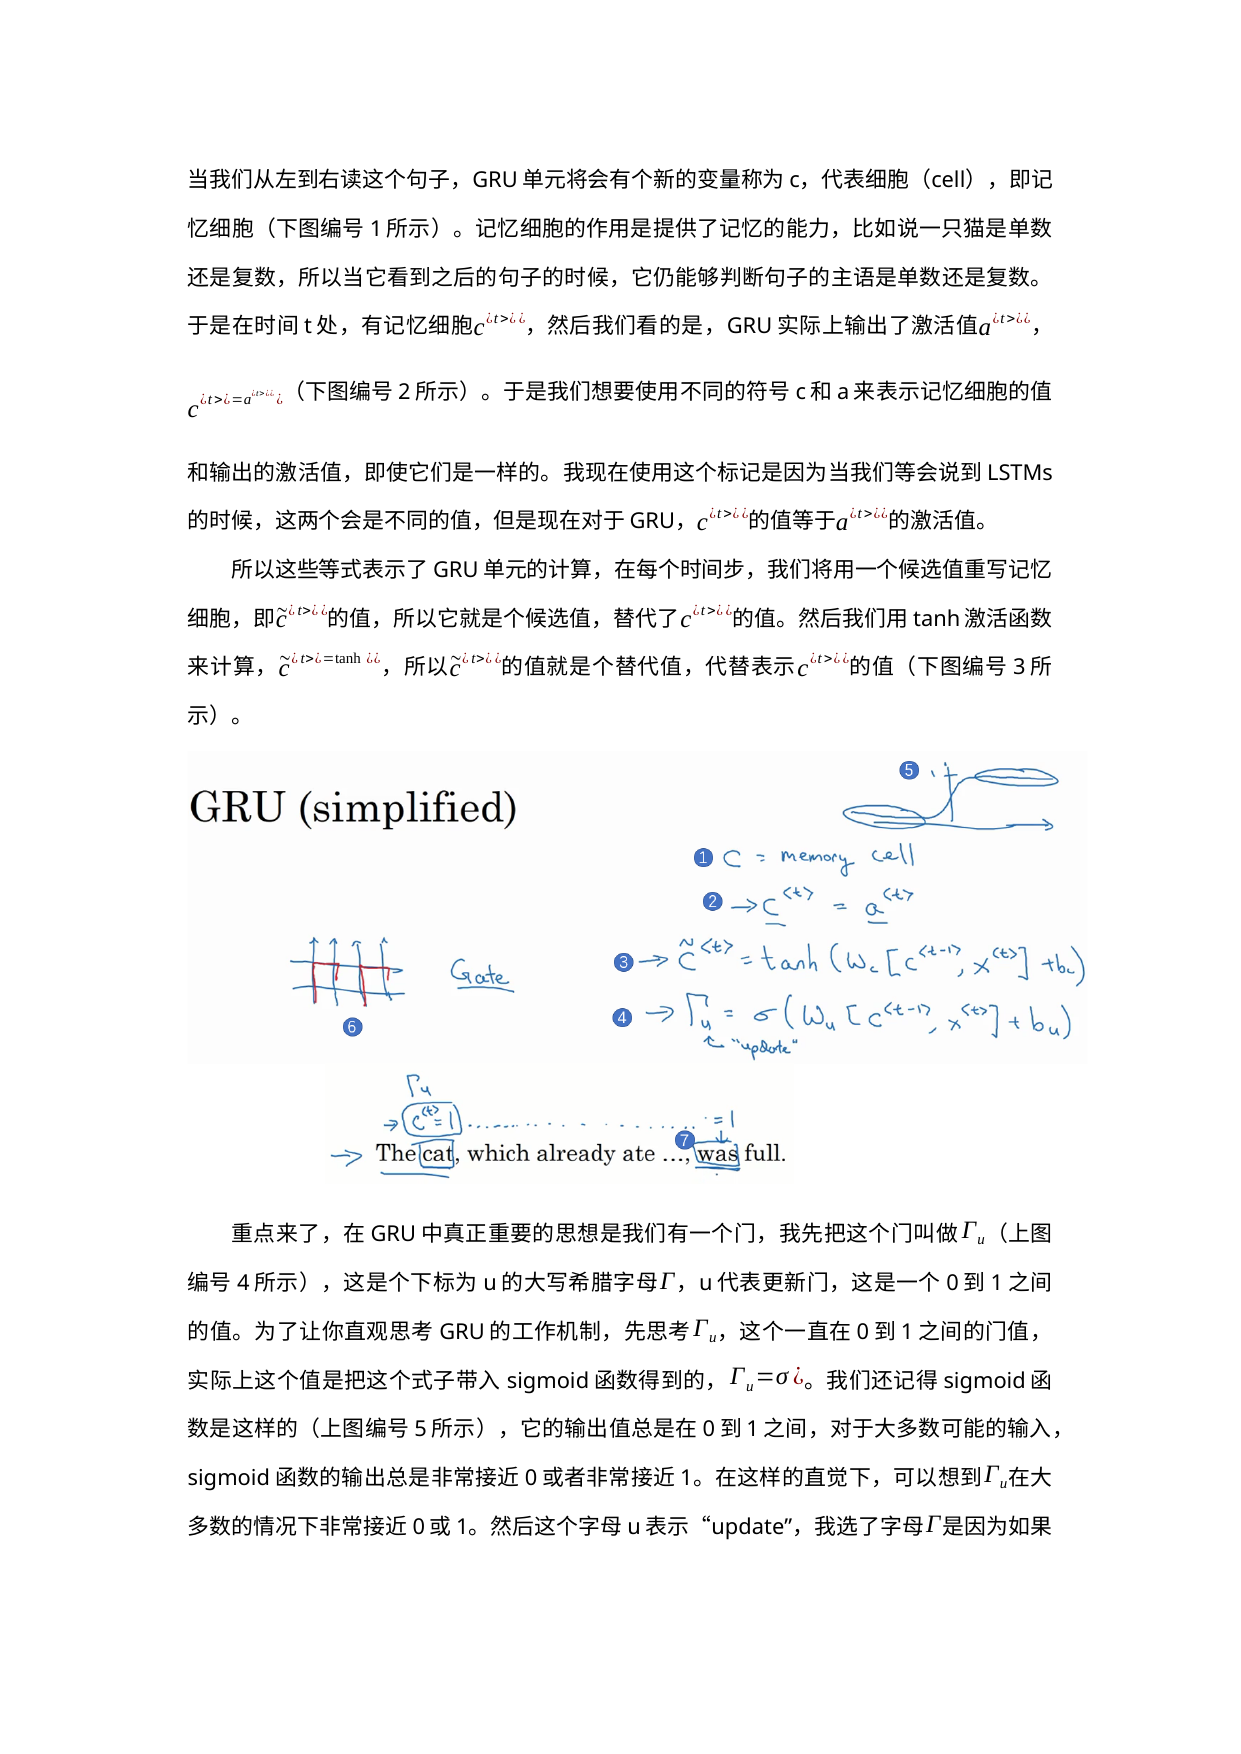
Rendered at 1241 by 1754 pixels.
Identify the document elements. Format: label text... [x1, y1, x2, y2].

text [187, 1216, 1053, 1541]
picture [187, 746, 1088, 1185]
text 所以这些等式表示了GRU单元的计算，在每个时间步，我们将用一个候选值重写记忆细胞，即的值，所以它就是个候选值，替代了的值。然后我们用tanh激活函数来计算，，所以的值就是个替代值，代替表示的值（下图编号3所示）。 [187, 552, 1053, 730]
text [187, 162, 1053, 536]
